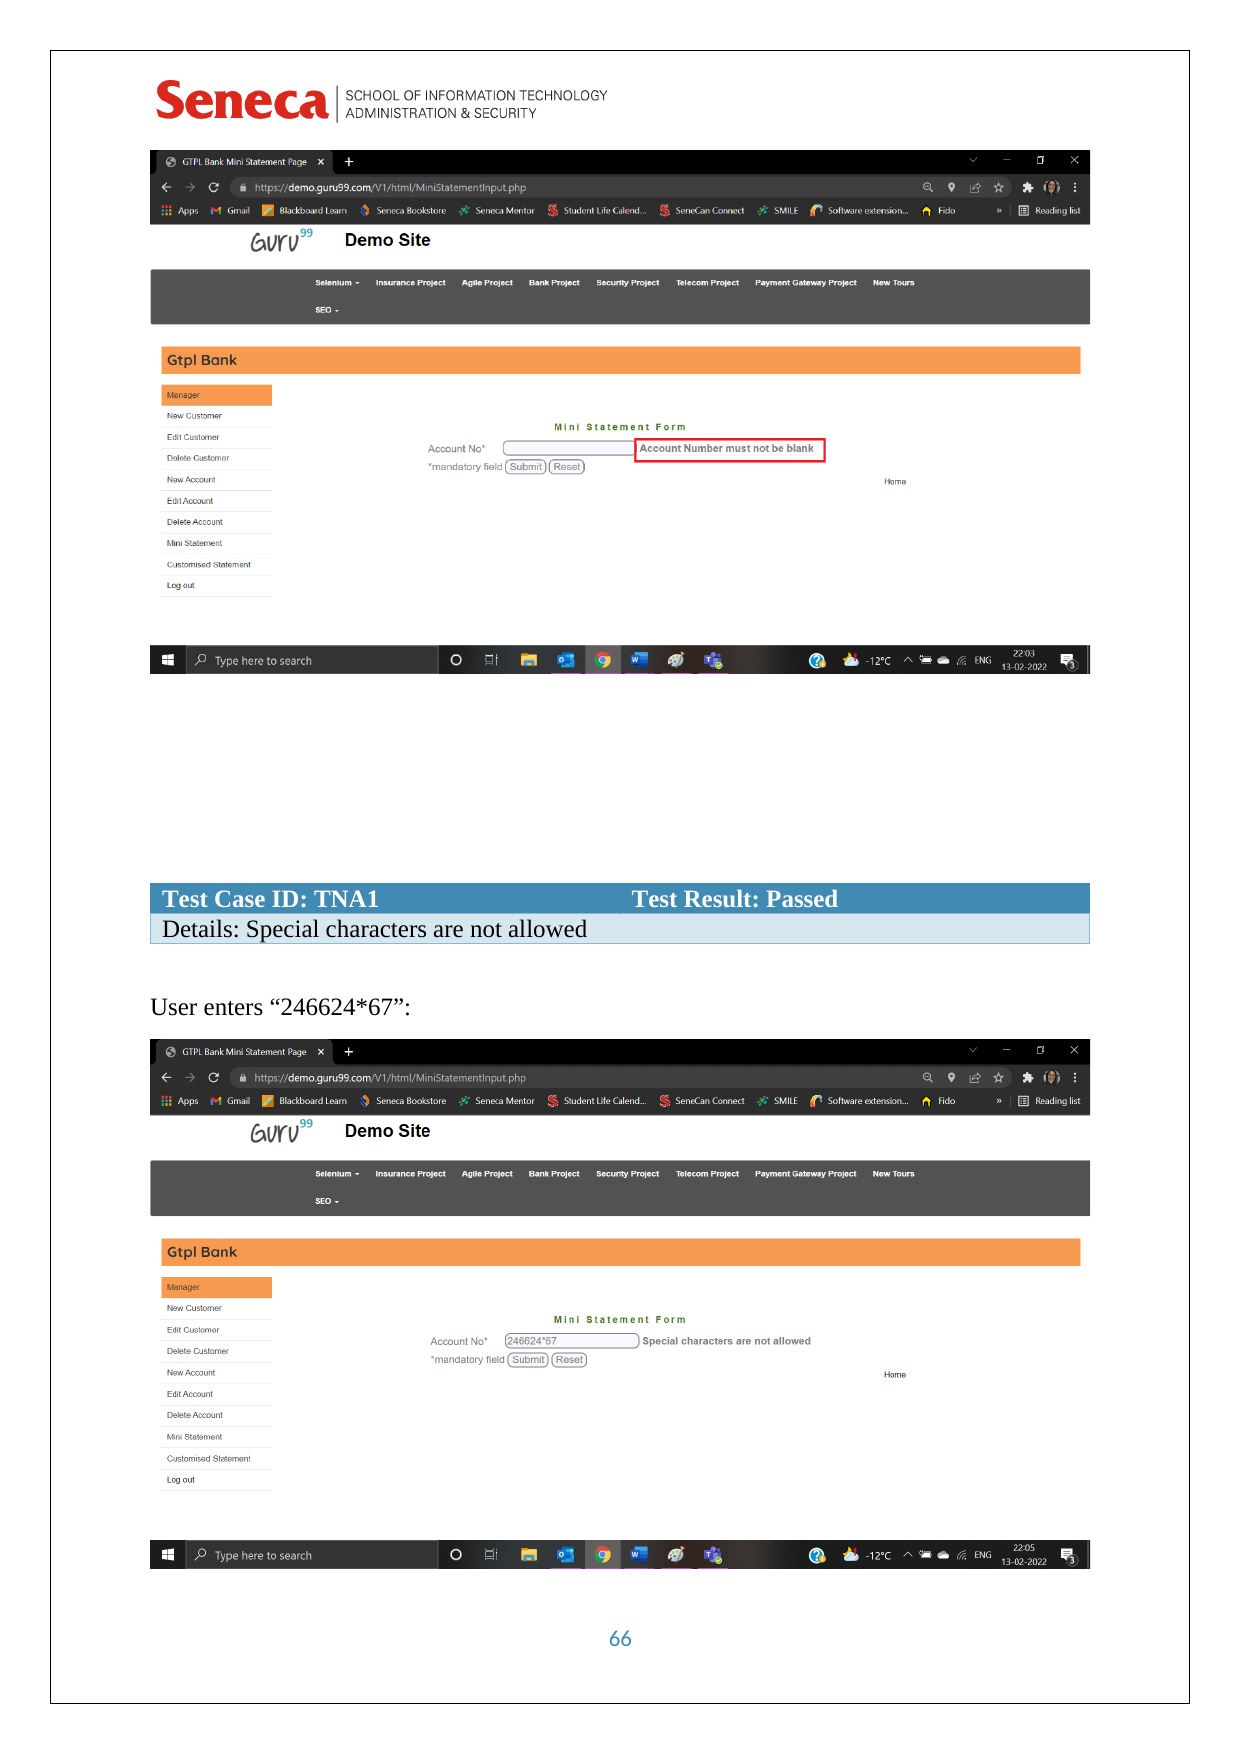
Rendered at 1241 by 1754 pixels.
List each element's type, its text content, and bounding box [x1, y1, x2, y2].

picture [150, 73, 656, 129]
table_cell Details: Special characters are not allowed [151, 914, 1089, 943]
picture [150, 150, 1091, 674]
table_header Test Case ID: TNA1 [151, 884, 620, 913]
text User enters “246624*67”: [150, 992, 1090, 1020]
picture [150, 1039, 1091, 1569]
table_header Test Result: Passed [621, 884, 1089, 913]
